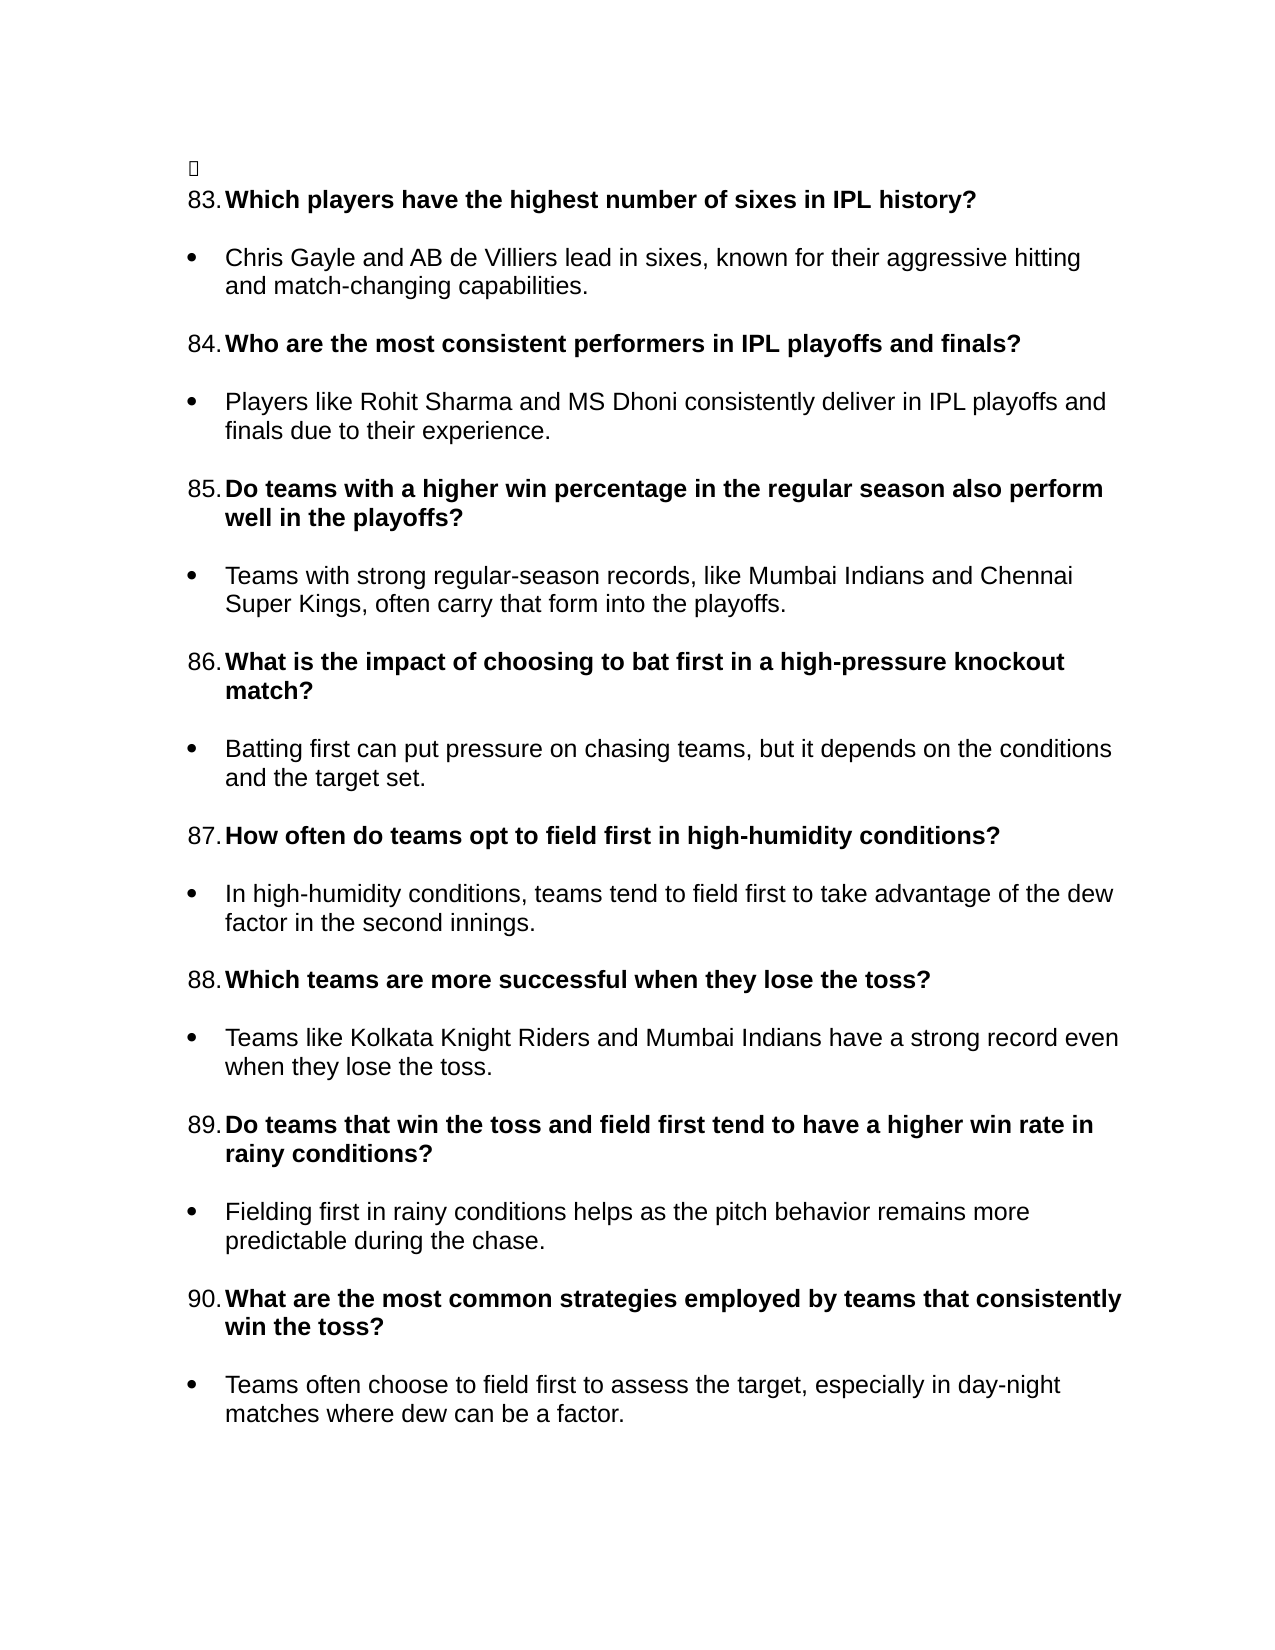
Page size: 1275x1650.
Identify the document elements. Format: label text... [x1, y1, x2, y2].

list Batting first can put pressure on chasing teams, but it depends on the conditions and the target set. [187, 734, 1124, 792]
list Which teams are more successful when they lose the toss? [187, 966, 1124, 994]
list Fielding first in rainy conditions helps as the pitch behavior remains more predictable during the chase. [187, 1197, 1124, 1254]
list Who are the most consistent performers in IPL playoffs and finals? [187, 329, 1124, 358]
list Teams like Kolkata Knight Riders and Mumbai Indians have a strong record even when they lose the toss. [187, 1023, 1124, 1081]
list Teams with strong regular-season records, like Mumbai Indians and Chennai Super Kings, often carry that form into the playoffs. [187, 561, 1124, 618]
list Teams often choose to field first to assess the target, especially in day-night matches where dew can be a factor. [187, 1370, 1124, 1428]
list Do teams with a higher win percentage in the regular season also perform well in the playoffs? [187, 474, 1124, 531]
list Chris Gayle and AB de Villiers lead in sixes, known for their aggressive hitting and match-changing capabilities. [187, 242, 1124, 300]
list What are the most common strategies employed by teams that consistently win the toss? [187, 1284, 1124, 1341]
list Which players have the highest number of sixes in IPL history? [187, 184, 1124, 213]
list What is the impact of choosing to bat first in a high-pressure knockout match? [187, 647, 1124, 705]
list Do teams that win the toss and field first tend to have a higher win rate in rainy conditions? [187, 1110, 1124, 1168]
list In high-humidity conditions, teams tend to field first to take advantage of the dew factor in the second innings. [187, 879, 1124, 936]
list Players like Rohit Sharma and MS Dhoni consistently deliver in IPL playoffs and finals due to their experience. [187, 387, 1124, 445]
list How often do teams opt to field first in high-humidity conditions? [187, 821, 1124, 849]
